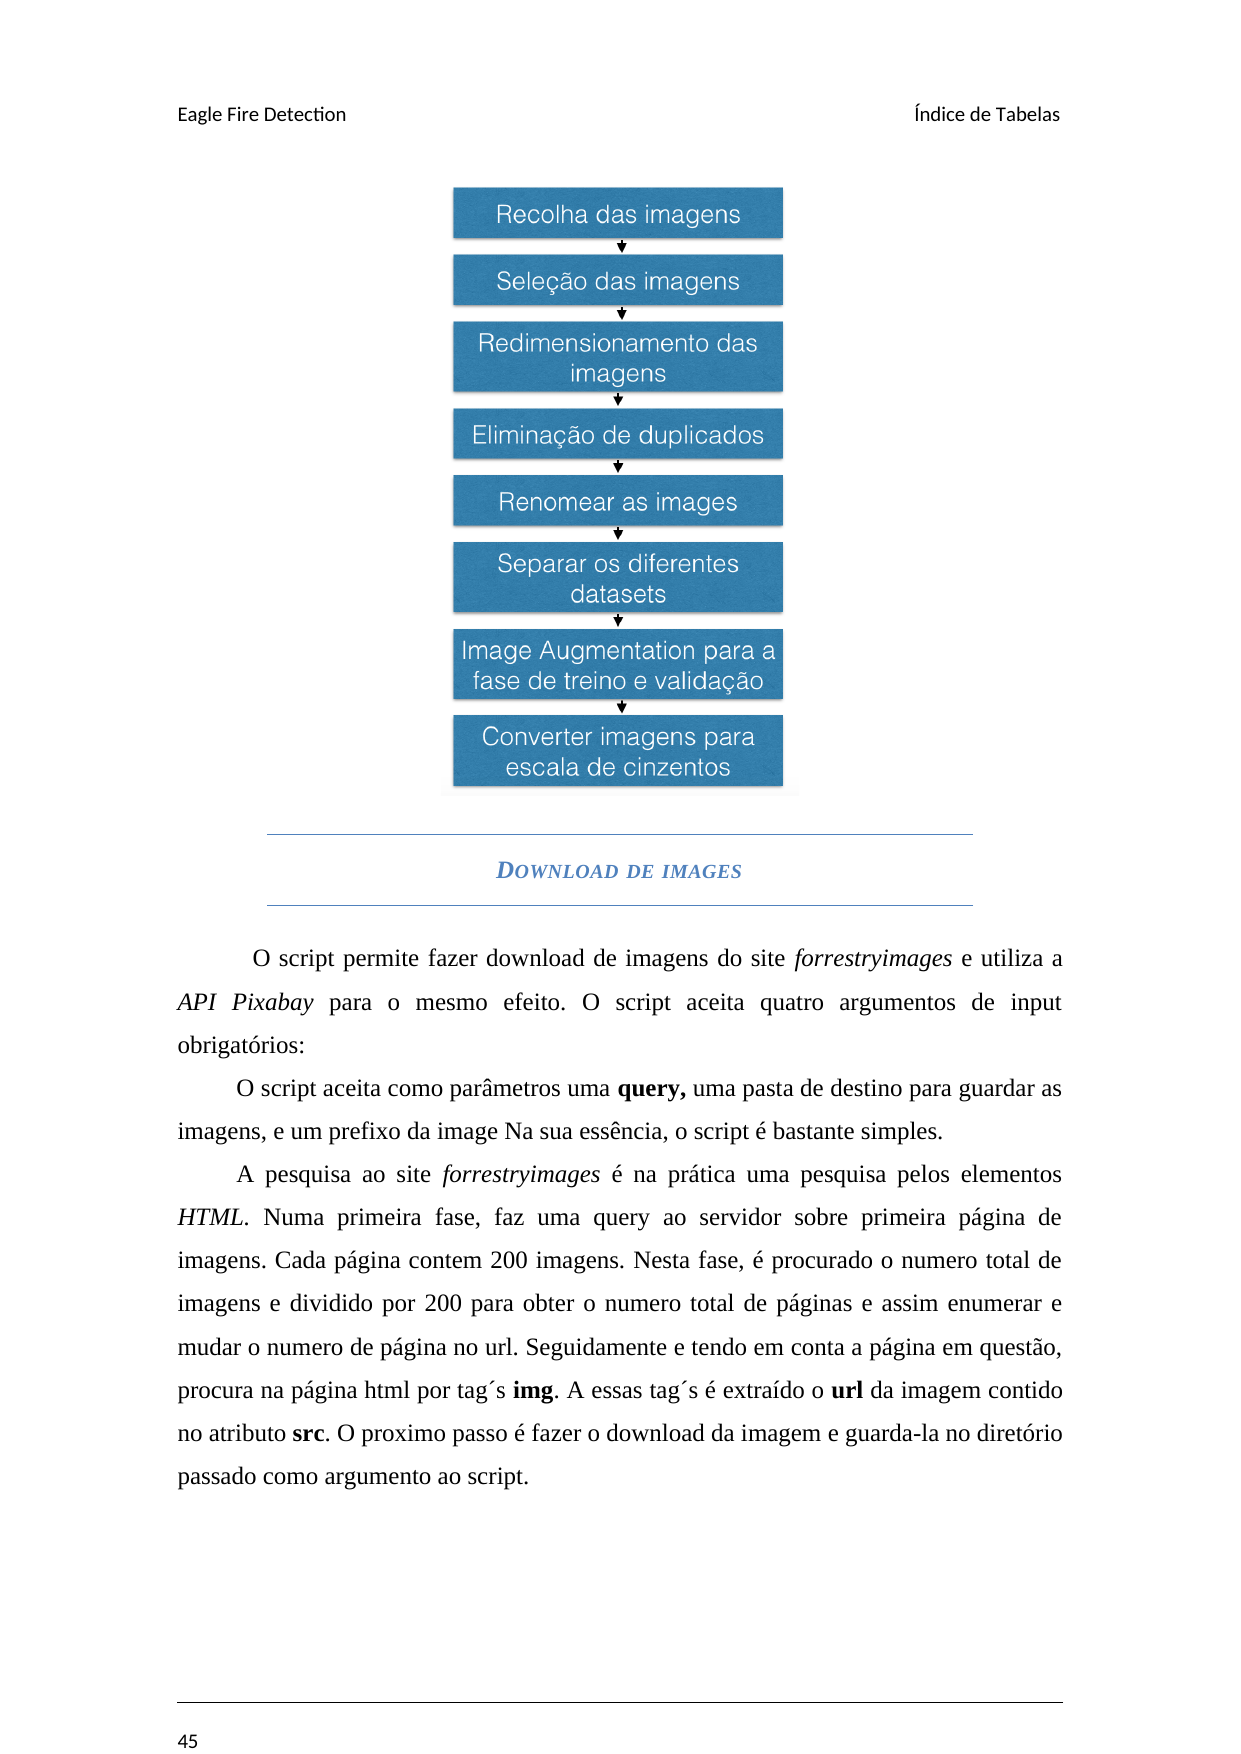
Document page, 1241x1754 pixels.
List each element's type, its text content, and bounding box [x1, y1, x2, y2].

text O script permite fazer download de imagens do site forrestryimages e utiliza a API Pixabay para o mesmo efeito. O script aceita quatro argumentos de input obrigatórios: [177, 943, 1063, 1058]
picture [440, 177, 800, 796]
text Download de images [267, 835, 973, 905]
text A pesquisa ao site forrestryimages é na prática uma pesquisa pelos elementos HTML. Numa primeira fase, faz uma query ao servidor sobre primeira página de imagens. Cada página contem 200 imagens. Nesta fase, é procurado o numero total de imagens e dividido por 200 para obter o numero total de páginas e assim enumerar e mudar o numero de página no url. Seguidamente e tendo em conta a página em questão, procura na página html por tag´s img. A essas tag´s é extraído o url da imagem contido no atributo src. O proximo passo é fazer o download da imagem e guarda-la no diretório passado como argumento ao script. [177, 1159, 1063, 1490]
text O script aceita como parâmetros uma query, uma pasta de destino para guardar as imagens, e um prefixo da image Na sua essência, o script é bastante simples. [177, 1073, 1063, 1145]
